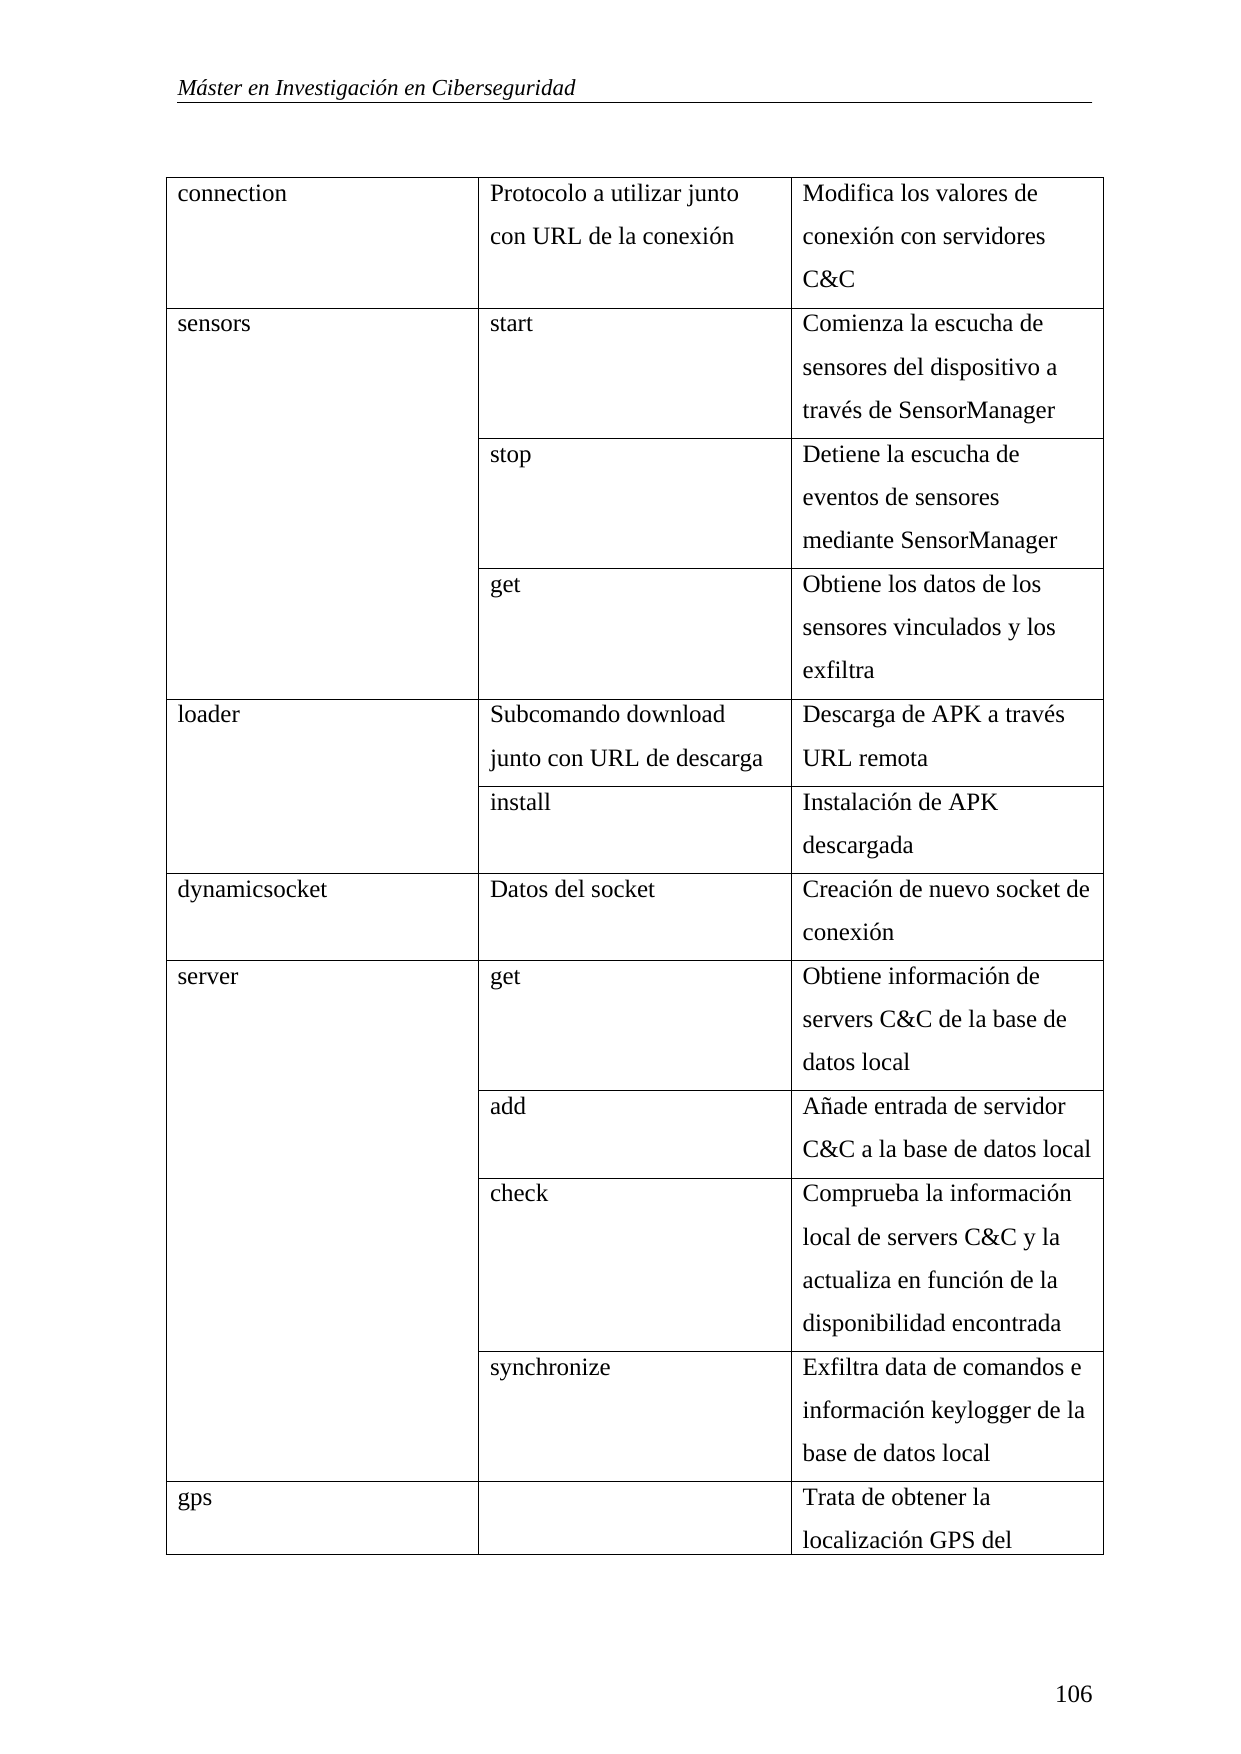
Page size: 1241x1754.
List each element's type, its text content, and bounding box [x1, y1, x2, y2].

table_cell Comienza la escucha de sensores del dispositivo a través de SensorManager [792, 309, 1103, 438]
table_cell Descarga de APK a través URL remota [792, 700, 1103, 786]
table_cell Instalación de APK descargada [792, 787, 1103, 873]
table_cell get [479, 569, 791, 698]
table_cell Datos del socket [479, 874, 791, 960]
table_cell stop [479, 439, 791, 568]
table_cell Añade entrada de servidor C&C a la base de datos local [792, 1091, 1103, 1177]
table_cell start [479, 309, 791, 438]
table_cell loader [167, 700, 478, 873]
table_cell Protocolo a utilizar junto con URL de la conexión [479, 178, 791, 307]
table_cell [792, 1482, 1103, 1554]
table_cell [479, 1482, 791, 1554]
table_cell Creación de nuevo socket de conexión [792, 874, 1103, 960]
table_cell Comprueba la información local de servers C&C y la actualiza en función de la disponibilidad encontrada [792, 1179, 1103, 1351]
table_cell dynamicsocket [167, 874, 478, 960]
table_cell Subcomando download junto con URL de descarga [479, 700, 791, 786]
table_cell install [479, 787, 791, 873]
table_cell Modifica los valores de conexión con servidores C&C [792, 178, 1103, 307]
table_cell synchronize [479, 1352, 791, 1481]
table_cell check [479, 1179, 791, 1351]
table_cell Obtiene información de servers C&C de la base de datos local [792, 961, 1103, 1090]
table_cell add [479, 1091, 791, 1177]
table_cell get [479, 961, 791, 1090]
table_cell Exfiltra data de comandos e información keylogger de la base de datos local [792, 1352, 1103, 1481]
table_cell server [167, 961, 478, 1481]
table_cell Detiene la escucha de eventos de sensores mediante SensorManager [792, 439, 1103, 568]
table_cell Obtiene los datos de los sensores vinculados y los exfiltra [792, 569, 1103, 698]
table_cell sensors [167, 309, 478, 698]
table_cell gps [167, 1482, 478, 1554]
table_cell connection [167, 178, 478, 307]
